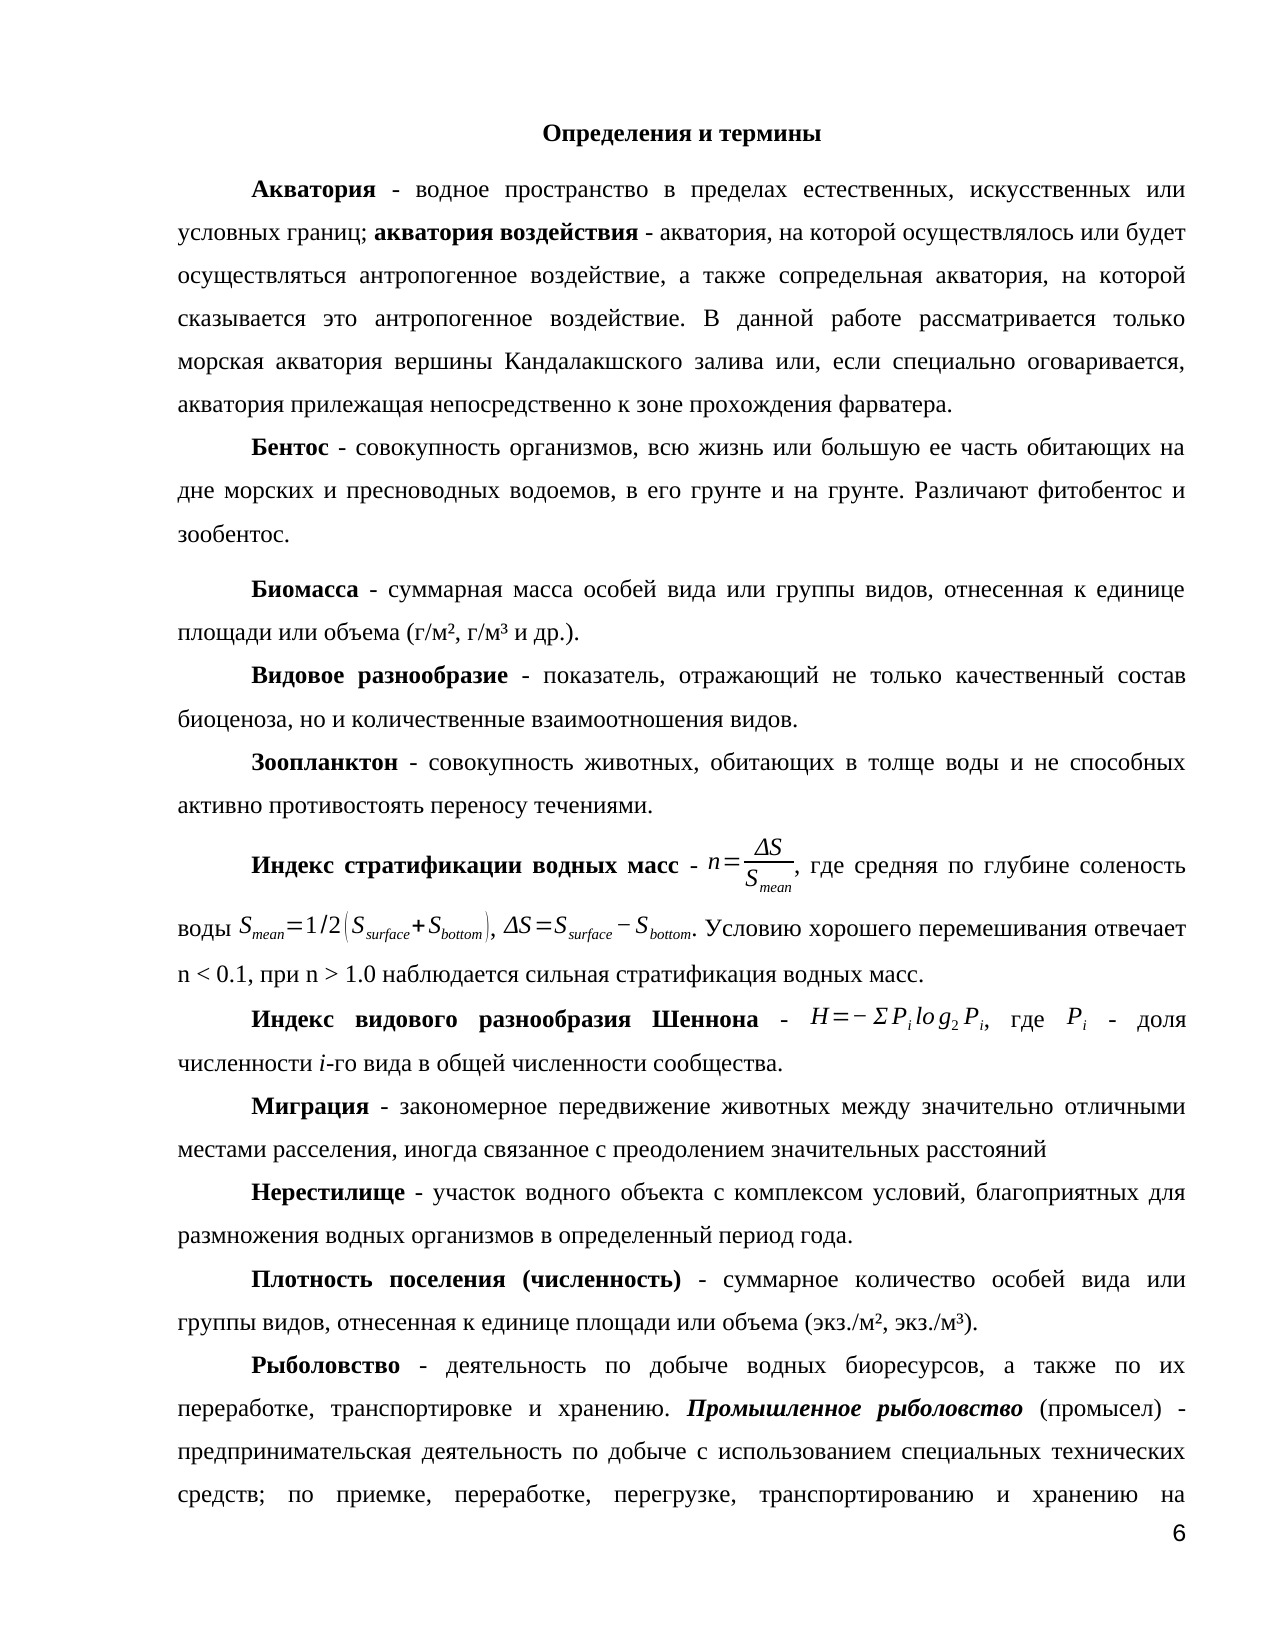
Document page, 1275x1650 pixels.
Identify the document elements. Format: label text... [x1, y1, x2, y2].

text Нерестилище - участок водного объекта с комплексом условий, благоприятных для размножения водных организмов в определенный период года. [177, 1177, 1186, 1249]
subtitle Определения и термины [177, 118, 1186, 147]
text Индекс видового разнообразия Шеннона - , где - доля численности i-го вида в общей численности сообщества. [177, 1002, 1186, 1077]
text Миграция - закономерное передвижение животных между значительно отличными местами расселения, иногда связанное с преодолением значительных расстояний [177, 1091, 1186, 1163]
text Зоопланктон - совокупность животных, обитающих в толще воды и не способных активно противостоять переносу течениями. [177, 747, 1186, 819]
text Видовое разнообразие - показатель, отражающий не только качественный состав биоценоза, но и количественные взаимоотношения видов. [177, 661, 1186, 732]
text Биомасса - суммарная масса особей вида или группы видов, отнесенная к единице площади или объема (г/м², г/м³ и др.). [177, 574, 1186, 646]
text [177, 1350, 1186, 1508]
text Индекс стратификации водных масс - , где средняя по глубине соленость воды , . Условию хорошего перемешивания отвечает n < 0.1, при n > 1.0 наблюдается сильная стратификация водных масс. [177, 833, 1186, 988]
text Акватория - водное пространство в пределах естественных, искусственных или условных границ; акватория воздействия - акватория, на которой осуществлялось или будет осуществляться антропогенное воздействие, а также сопредельная акватория, на которой сказывается это антропогенное воздействие. В данной работе рассматривается только морская акватория вершины Кандалакшского залива или, если специально оговаривается, акватория прилежащая непосредственно к зоне прохождения фарватера. [177, 174, 1186, 418]
text Плотность поселения (численность) - суммарное количество особей вида или группы видов, отнесенная к единице площади или объема (экз./м², экз./м³). [177, 1264, 1186, 1336]
text Бентос - совокупность организмов, всю жизнь или большую ее часть обитающих на дне морских и пресноводных водоемов, в его грунте и на грунте. Различают фитобентос и зообентос. [177, 432, 1186, 547]
